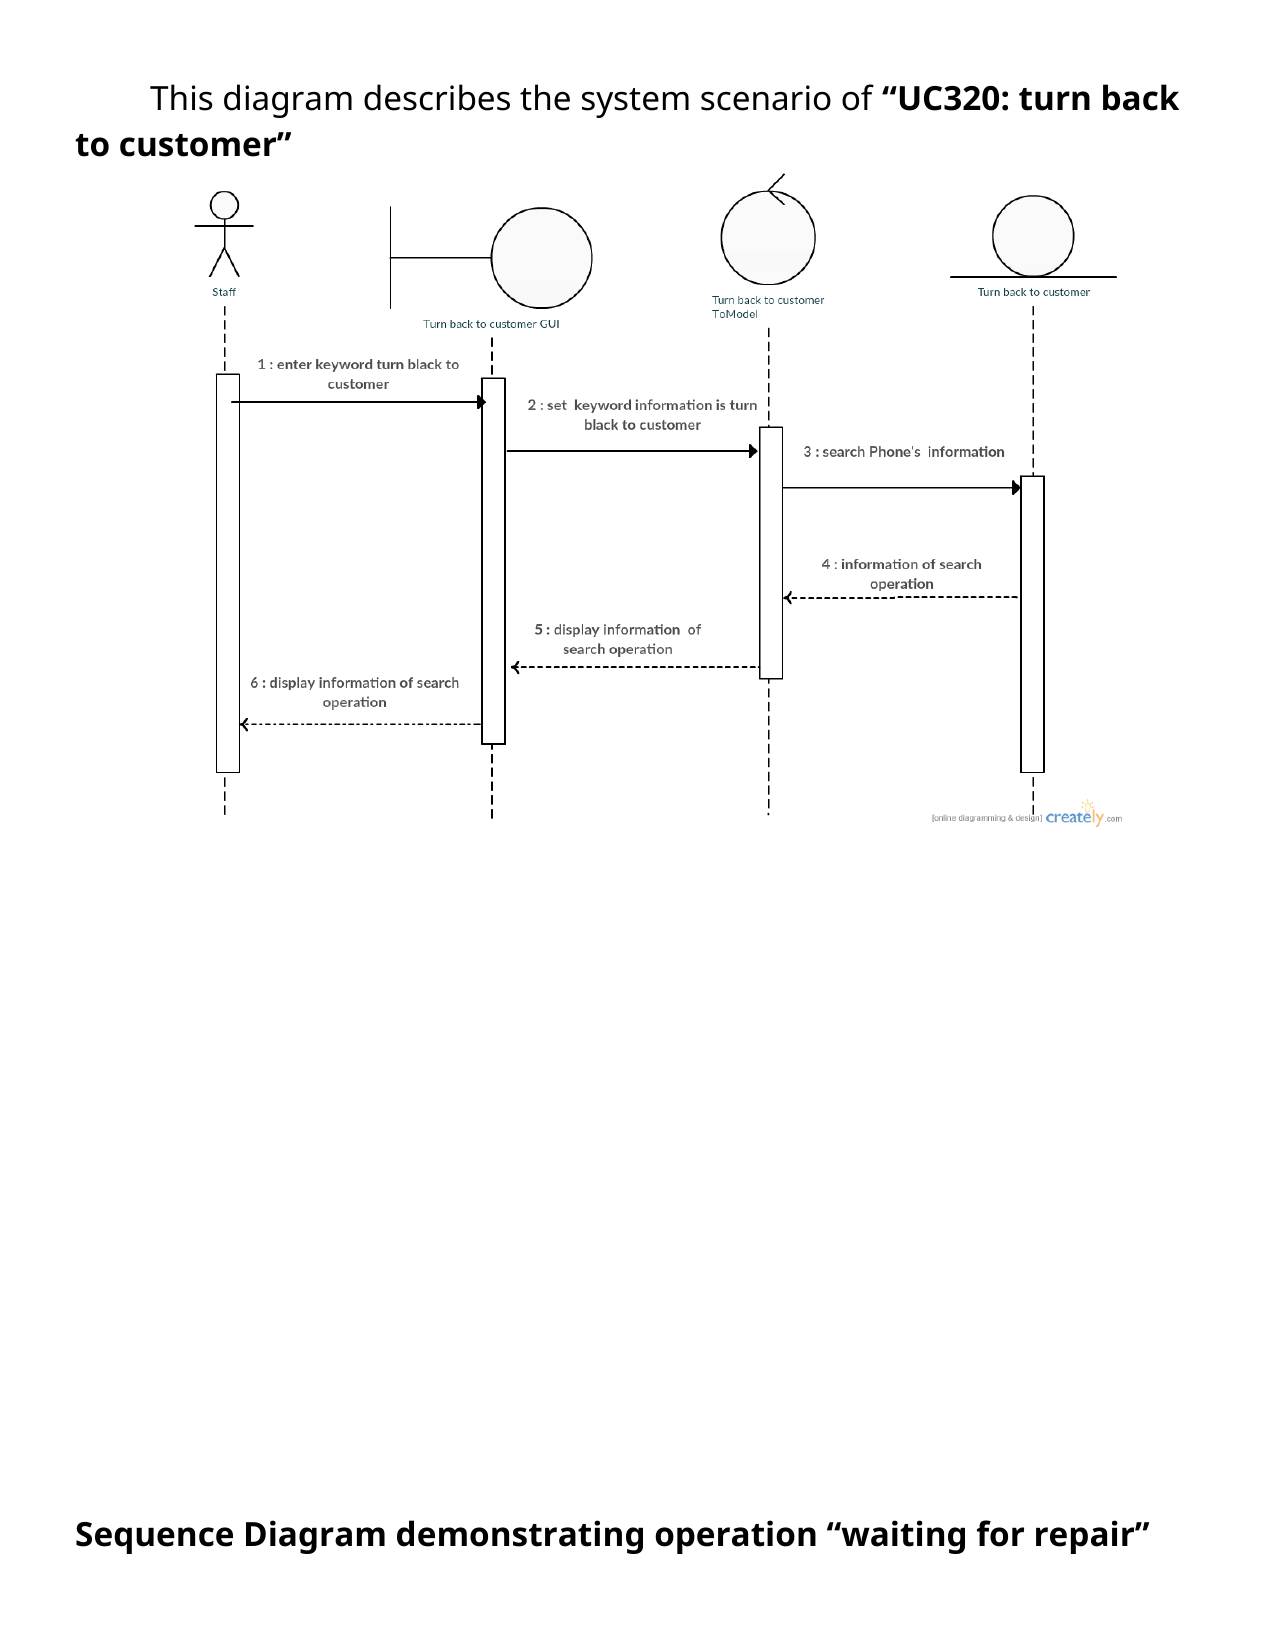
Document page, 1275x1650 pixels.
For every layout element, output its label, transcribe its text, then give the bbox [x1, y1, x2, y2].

picture [150, 165, 1125, 830]
text Sequence Diagram demonstrating operation “waiting for repair” [75, 1511, 1200, 1557]
text This diagram describes the system scenario of “UC320: turn back to customer” [75, 75, 1200, 166]
